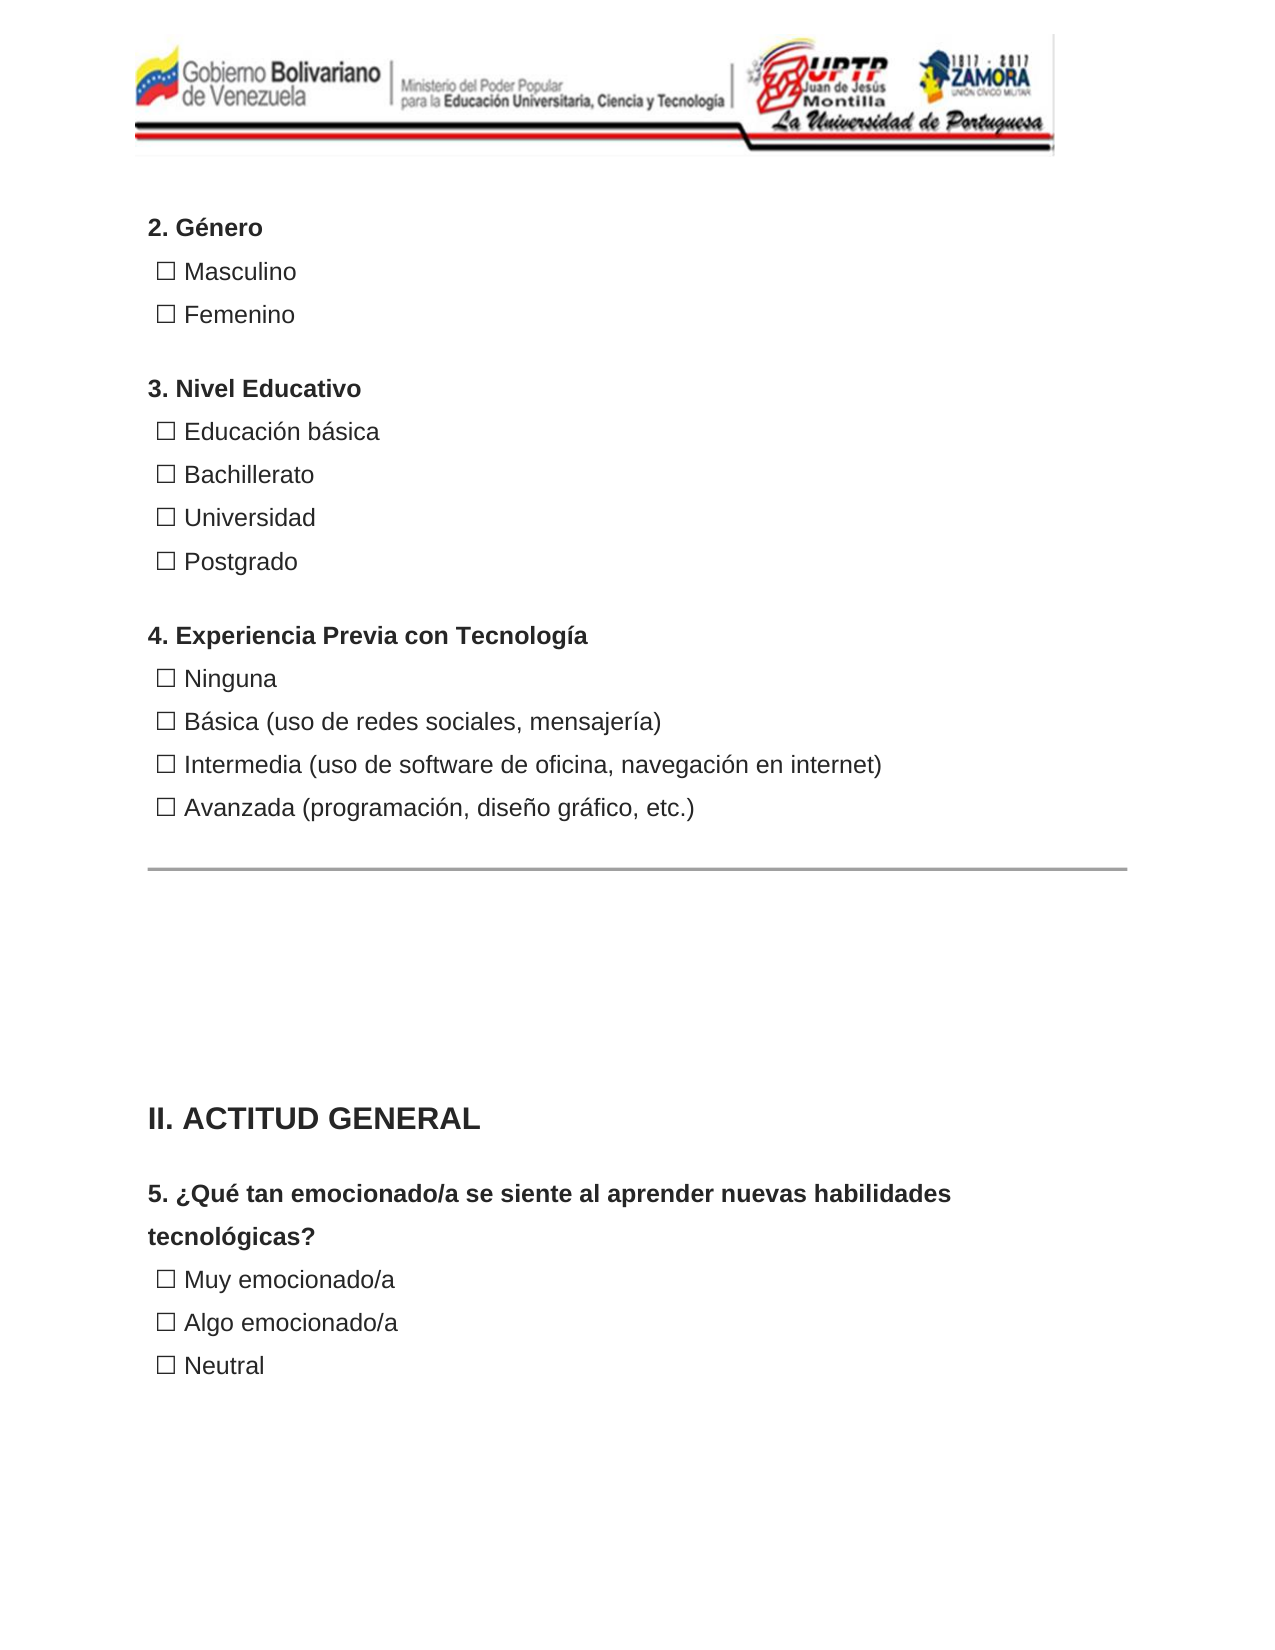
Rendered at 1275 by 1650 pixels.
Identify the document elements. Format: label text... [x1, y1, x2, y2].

text 2. Género ☐ Masculino ☐ Femenino [148, 213, 1127, 328]
text II. ACTITUD GENERAL [148, 1100, 1127, 1136]
text 4. Experiencia Previa con Tecnología ☐ Ninguna ☐ Básica (uso de redes sociales, mensajería) ☐ Intermedia (uso de software de oficina, navegación en internet) ☐ Avanzada (programación, diseño gráfico, etc.) [148, 621, 1127, 822]
text 3. Nivel Educativo ☐ Educación básica ☐ Bachillerato ☐ Universidad ☐ Postgrado [148, 374, 1127, 575]
picture [135, 34, 1056, 158]
